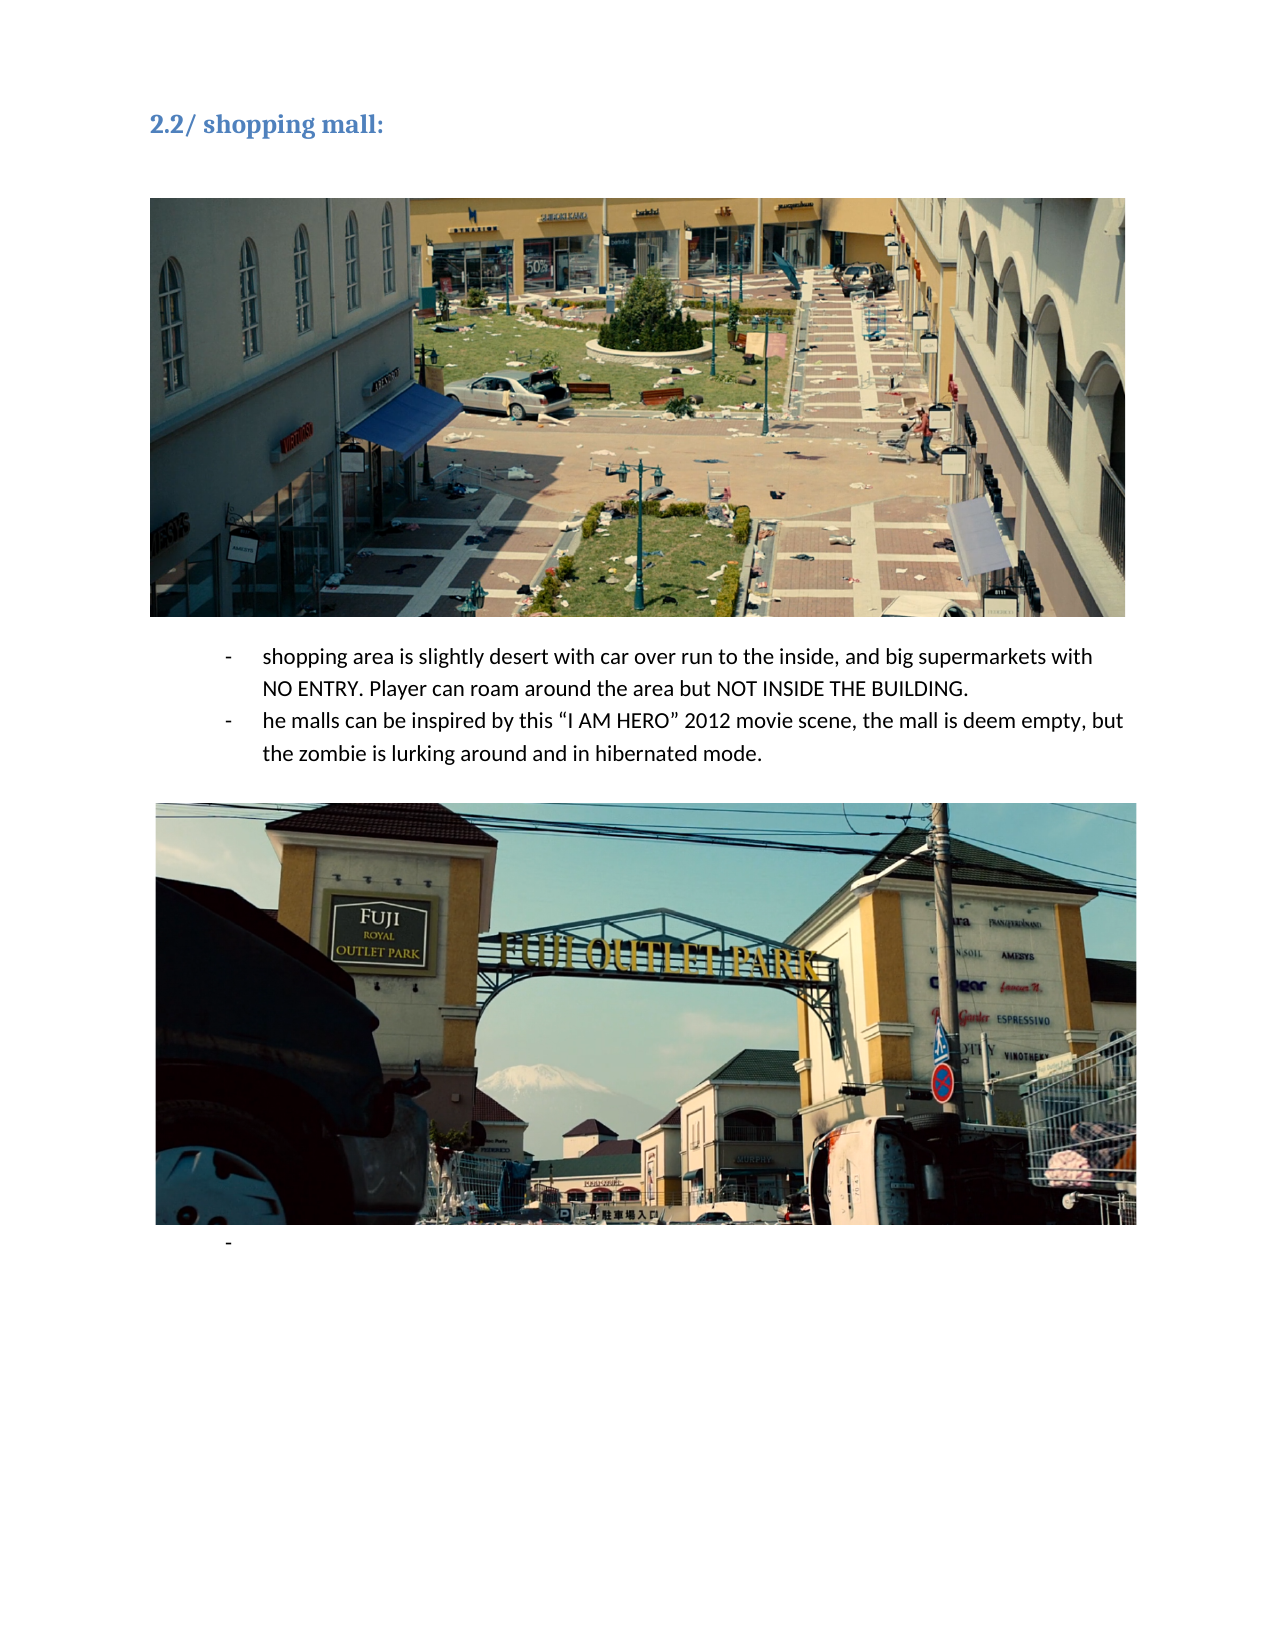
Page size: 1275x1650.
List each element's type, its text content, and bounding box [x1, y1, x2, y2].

list he malls can be inspired by this “I AM HERO” 2012 movie scene, the mall is deem empty, but the zombie is lurking around and in hibernated mode. [225, 706, 1125, 767]
list shopping area is slightly desert with car over run to the inside, and big supermarkets with NO ENTRY. Player can roam around the area but NOT INSIDE THE BUILDING. [225, 642, 1125, 702]
subtitle 2.2/ shopping mall: [150, 109, 1125, 141]
picture [155, 803, 1137, 1225]
picture [150, 198, 1125, 617]
